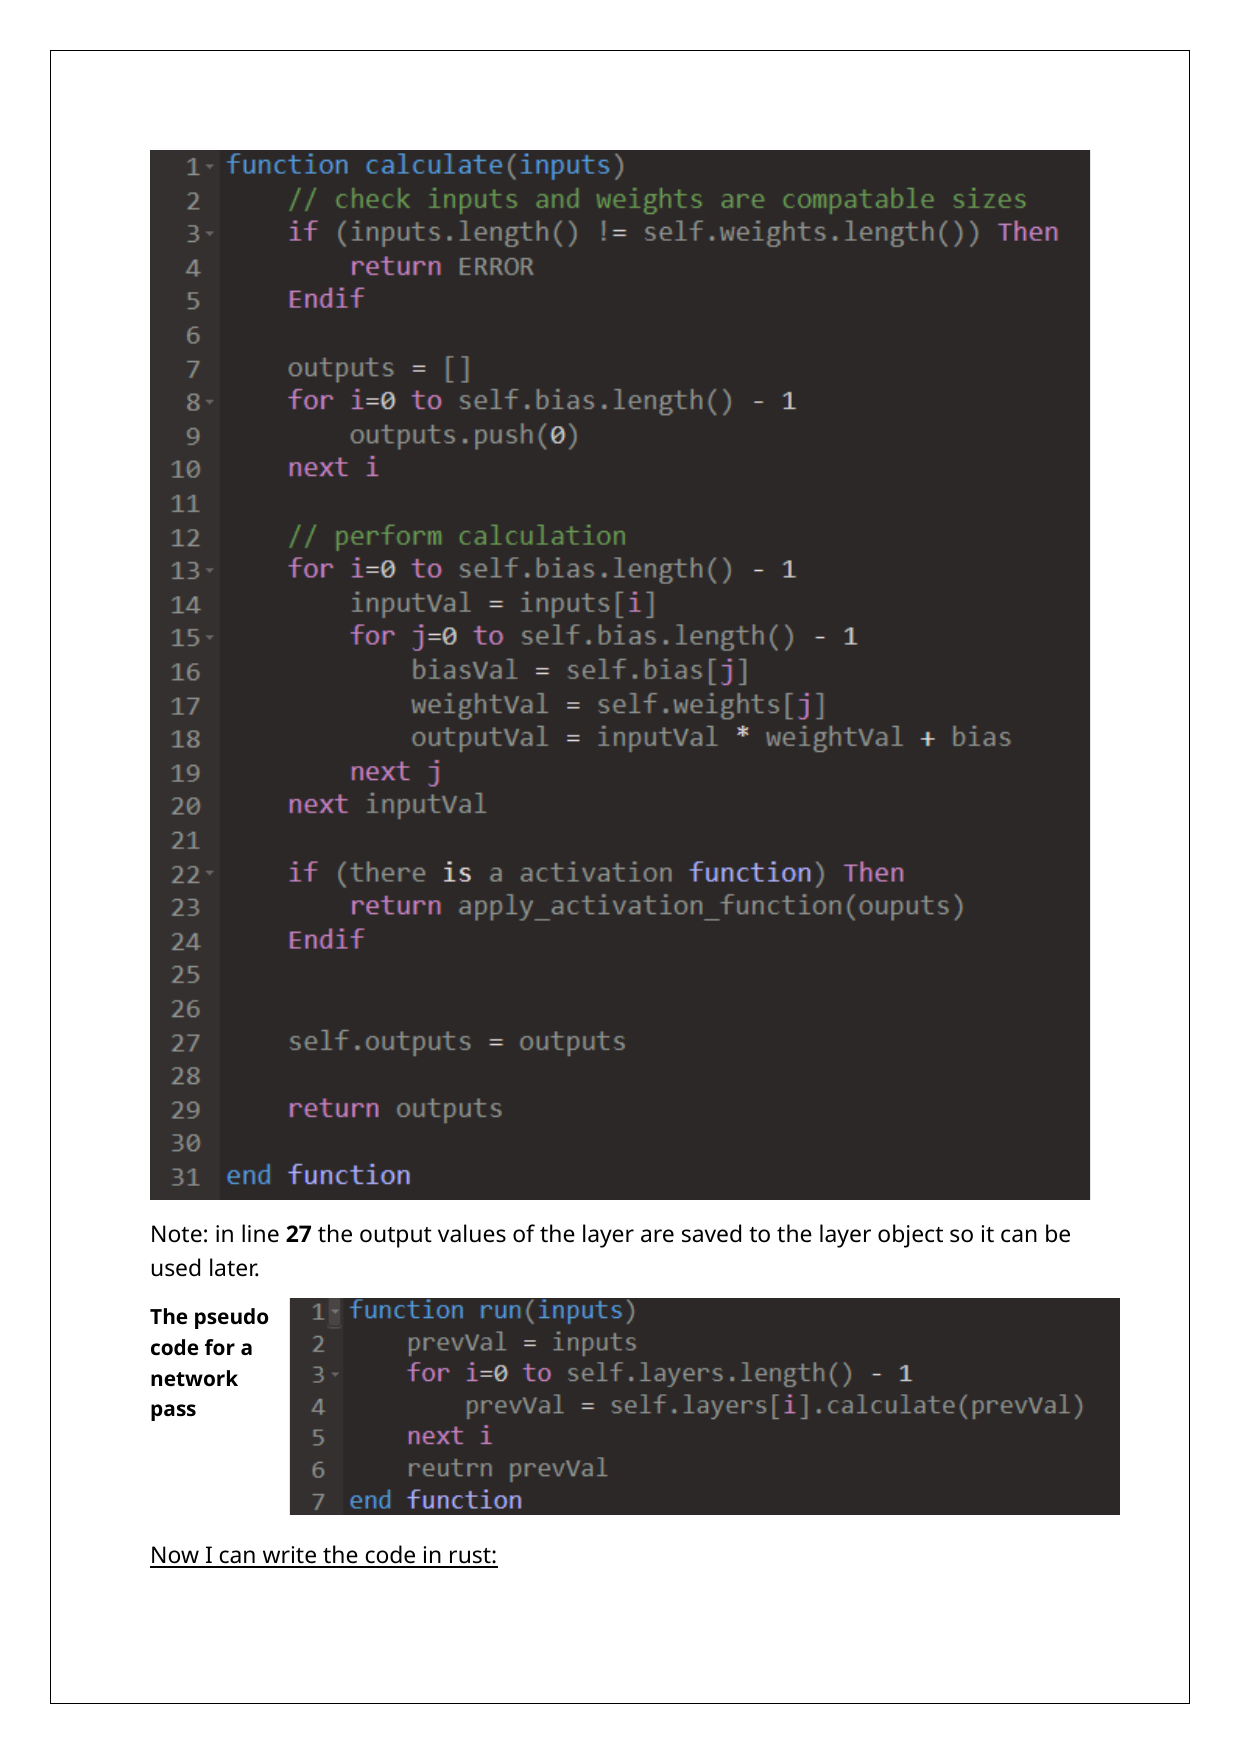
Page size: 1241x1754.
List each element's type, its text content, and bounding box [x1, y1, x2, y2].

text Now I can write the code in rust: [150, 1539, 1090, 1571]
picture [288, 1298, 1120, 1514]
picture [150, 150, 1091, 1200]
text The pseudo code for a network pass [150, 1302, 288, 1423]
text Note: in line 27 the output values of the layer are saved to the layer object so it can be used later. [150, 1218, 1090, 1283]
